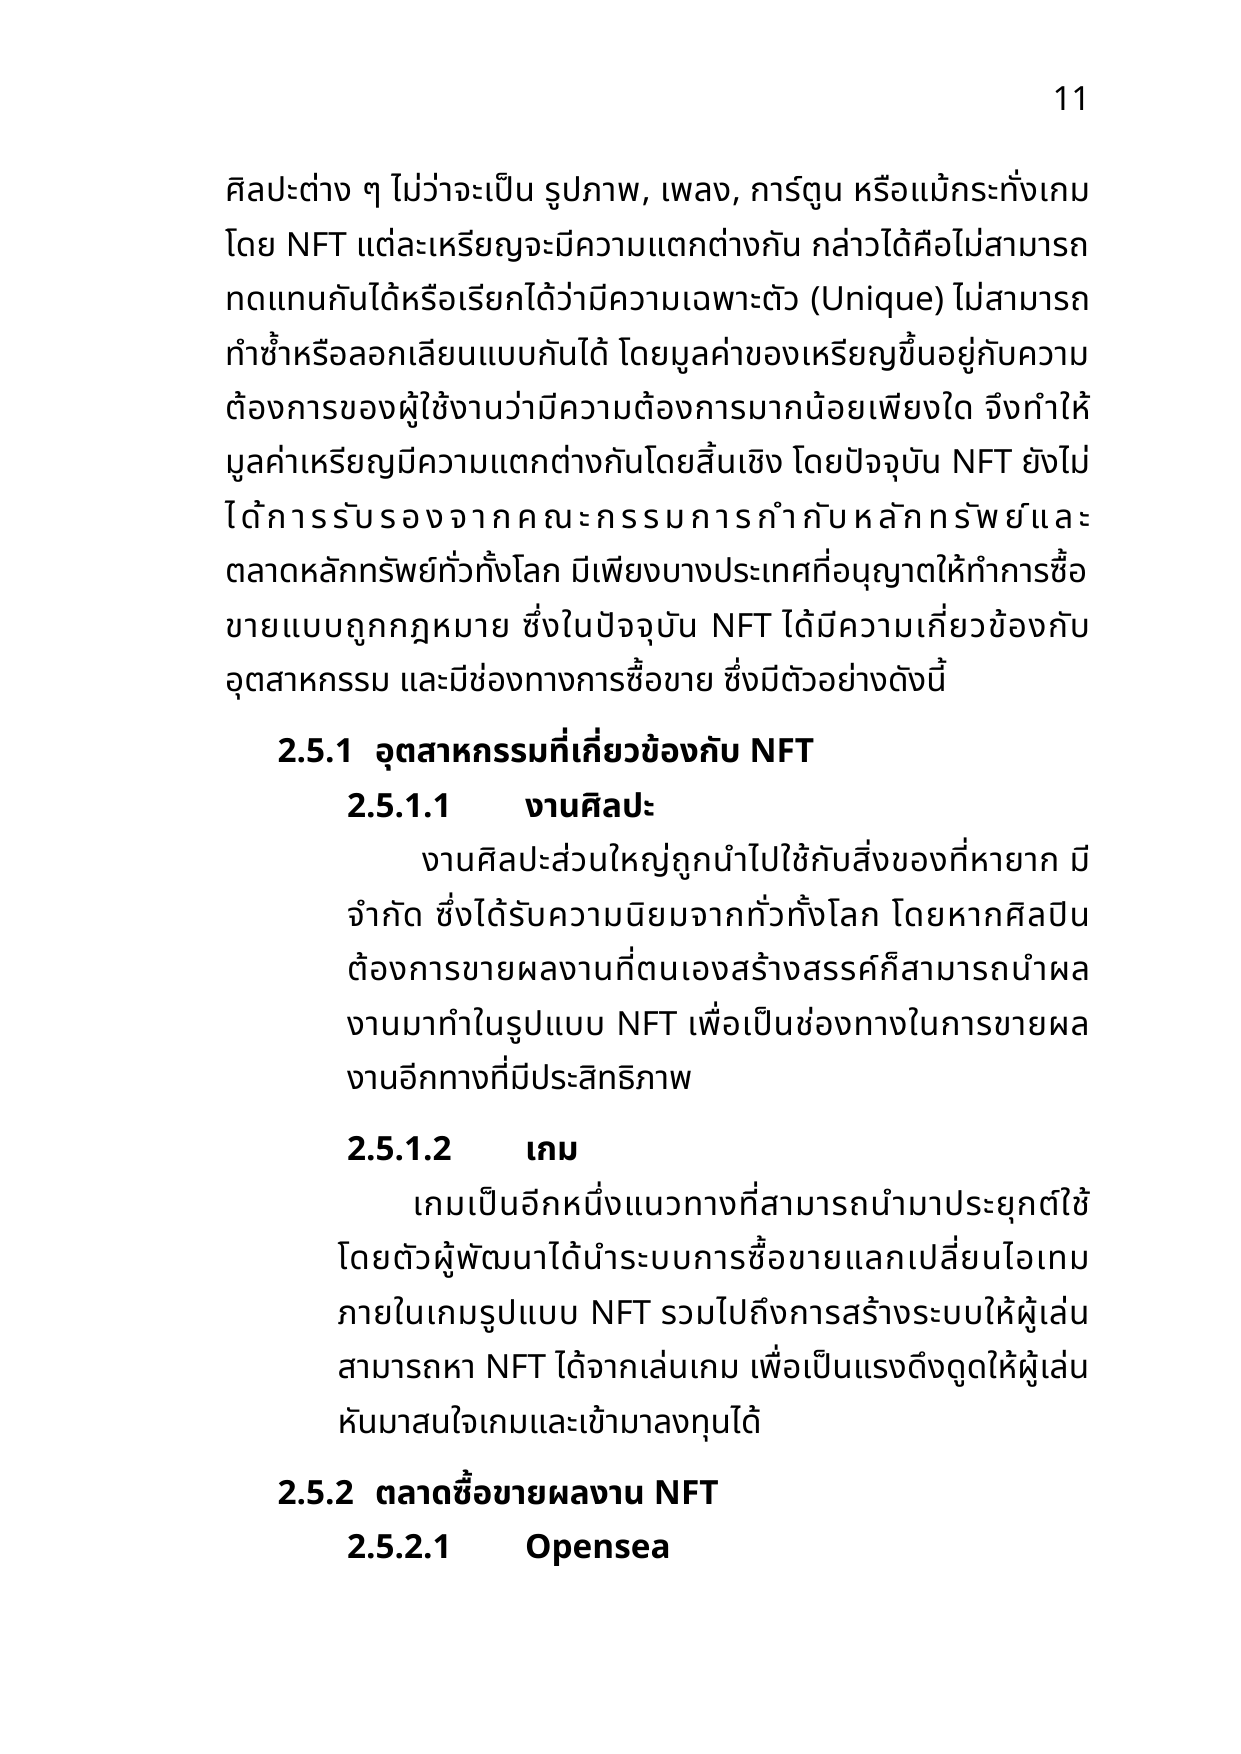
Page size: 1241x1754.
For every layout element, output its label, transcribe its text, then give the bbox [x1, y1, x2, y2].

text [225, 166, 1090, 707]
list เกม [347, 1125, 1090, 1176]
list งานศิลปะ [347, 782, 1090, 832]
list ตลาดซื้อขายผลงาน NFT [277, 1469, 1090, 1519]
list อุตสาหกรรมที่เกี่ยวข้องกับ NFT [277, 727, 1090, 778]
list Opensea [347, 1523, 1090, 1569]
text เกมเป็นอีกหนึ่งแนวทางที่สามารถนำมาประยุกต์ใช้ โดยตัวผู้พัฒนาได้นำระบบการซื้อขายแลกเปลี่ยนไอเทมภายในเกมรูปแบบ NFT รวมไปถึงการสร้างระบบให้ผู้เล่นสามารถหา NFT ได้จากเล่นเกม เพื่อเป็นแรงดึงดูดให้ผู้เล่นหันมาสนใจเกมและเข้ามาลงทุนได้ [337, 1180, 1090, 1448]
text งานศิลปะส่วนใหญ่ถูกนำไปใช้กับสิ่งของที่หายาก มีจำกัด ซึ่งได้รับความนิยมจากทั่วทั้งโลก โดยหากศิลปินต้องการขายผลงานที่ตนเองสร้างสรรค์ก็สามารถนำผลงานมาทำในรูปแบบ NFT เพื่อเป็นช่องทางในการขายผลงานอีกทางที่มีประสิทธิภาพ [347, 836, 1090, 1104]
